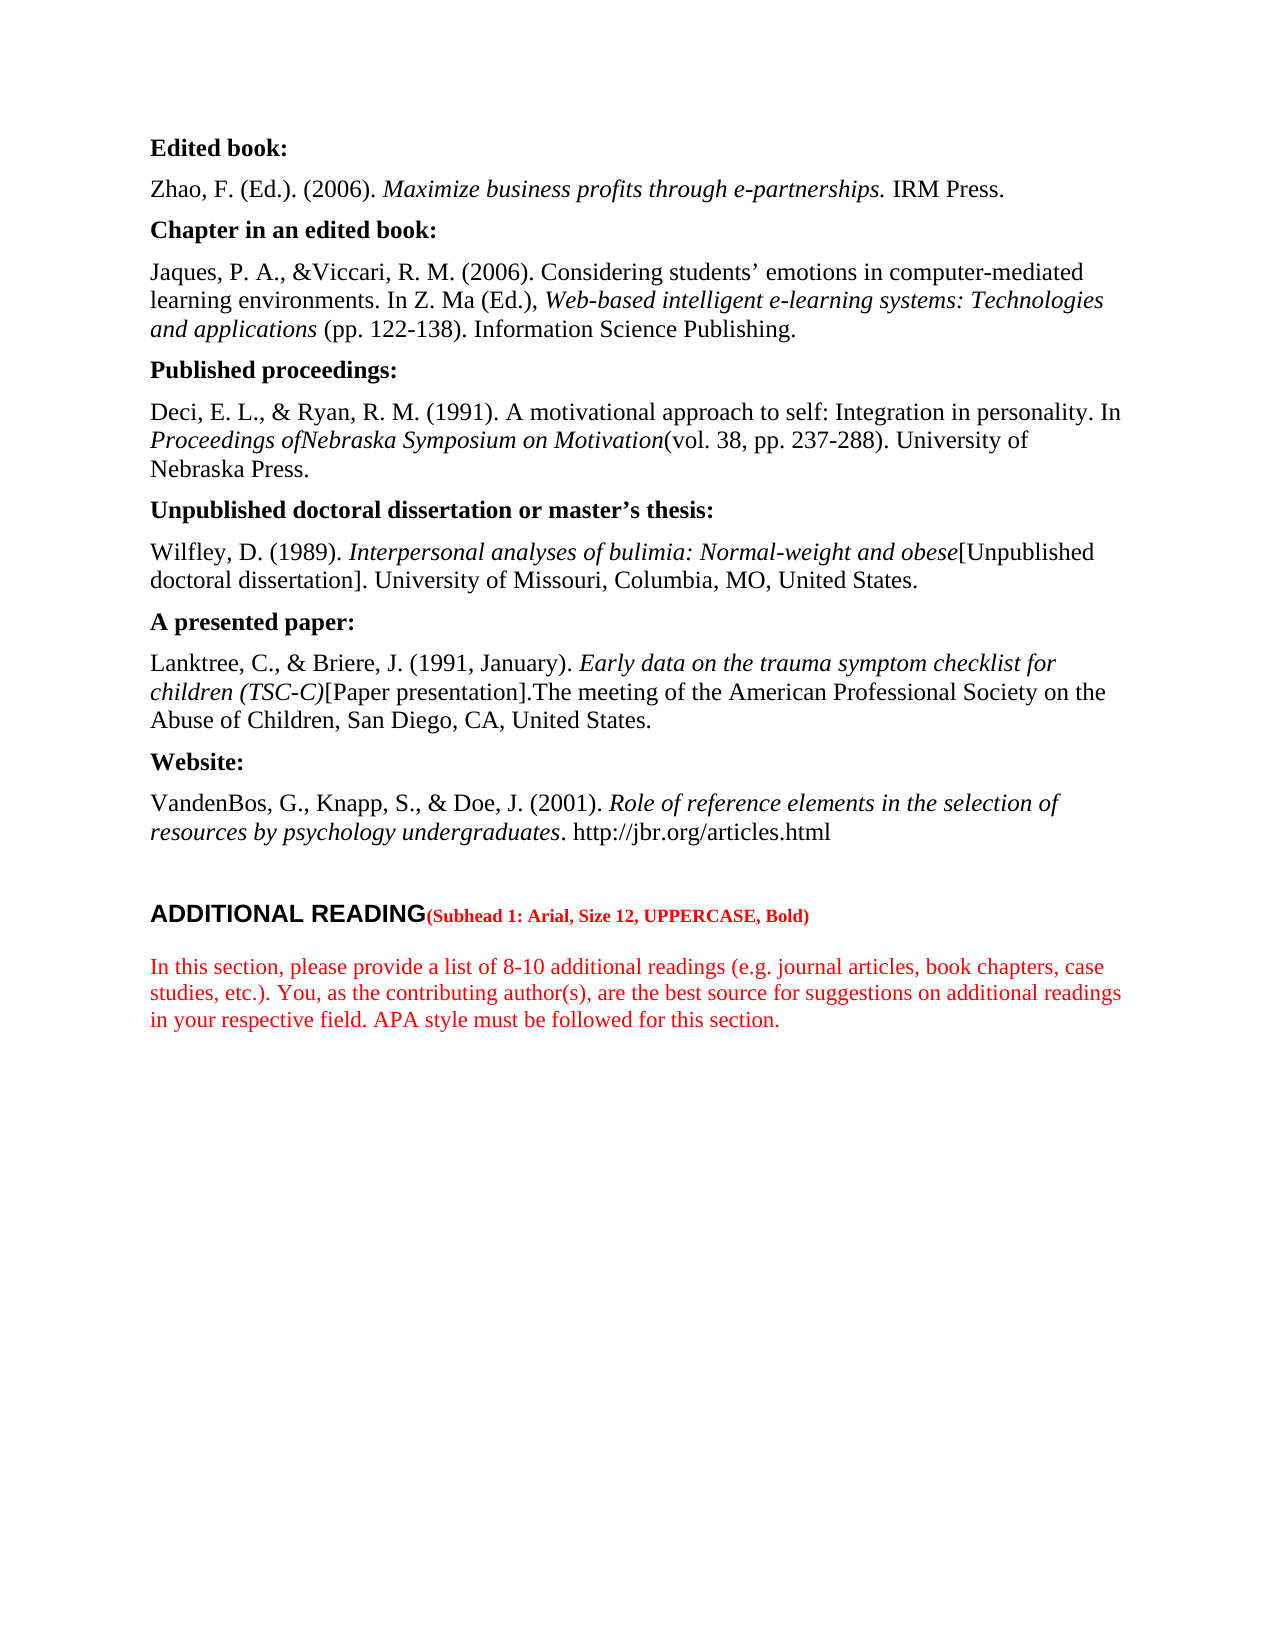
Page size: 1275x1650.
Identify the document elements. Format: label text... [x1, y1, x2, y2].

text VandenBos, G., Knapp, S., & Doe, J. (2001). Role of reference elements in the selection of resources by psychology undergraduates. http://jbr.org/articles.html [150, 788, 1125, 845]
text Chapter in an edited book: [150, 215, 1125, 244]
text Published proceedings: [150, 355, 1125, 384]
text Zhao, F. (Ed.). (2006). Maximize business profits through e-partnerships. IRM Press. [150, 174, 1125, 203]
text Wilfley, D. (1989). Interpersonal analyses of bulimia: Normal-weight and obese[Unpublished doctoral dissertation]. University of Missouri, Columbia, MO, United States. [150, 537, 1125, 594]
text Website: [150, 747, 1125, 775]
text A presented paper: [150, 607, 1125, 635]
text ADDITIONAL READING(Subhead 1: Arial, Size 12, UPPERCASE, Bold) [150, 899, 1125, 928]
text Jaques, P. A., &Viccari, R. M. (2006). Considering students’ emotions in computer-mediated learning environments. In Z. Ma (Ed.), Web-based intelligent e-learning systems: Technologies and applications (pp. 122-138). Information Science Publishing. [150, 257, 1125, 343]
text Lanktree, C., & Briere, J. (1991, January). Early data on the trauma symptom checklist for children (TSC-C)[Paper presentation].The meeting of the American Professional Society on the Abuse of Children, San Diego, CA, United States. [150, 648, 1125, 734]
text Deci, E. L., & Ryan, R. M. (1991). A motivational approach to self: Integration in personality. In Proceedings ofNebraska Symposium on Motivation(vol. 38, pp. 237-288). University of Nebraska Press. [150, 397, 1125, 483]
text In this section, please provide a list of 8-10 additional readings (e.g. journal articles, book chapters, case studies, etc.). You, as the contributing author(s), are the best source for suggestions on additional readings in your respective field. APA style must be followed for this section. [150, 953, 1125, 1032]
text Edited book: [150, 133, 1125, 162]
text Unpublished doctoral dissertation or master’s thesis: [150, 495, 1125, 524]
